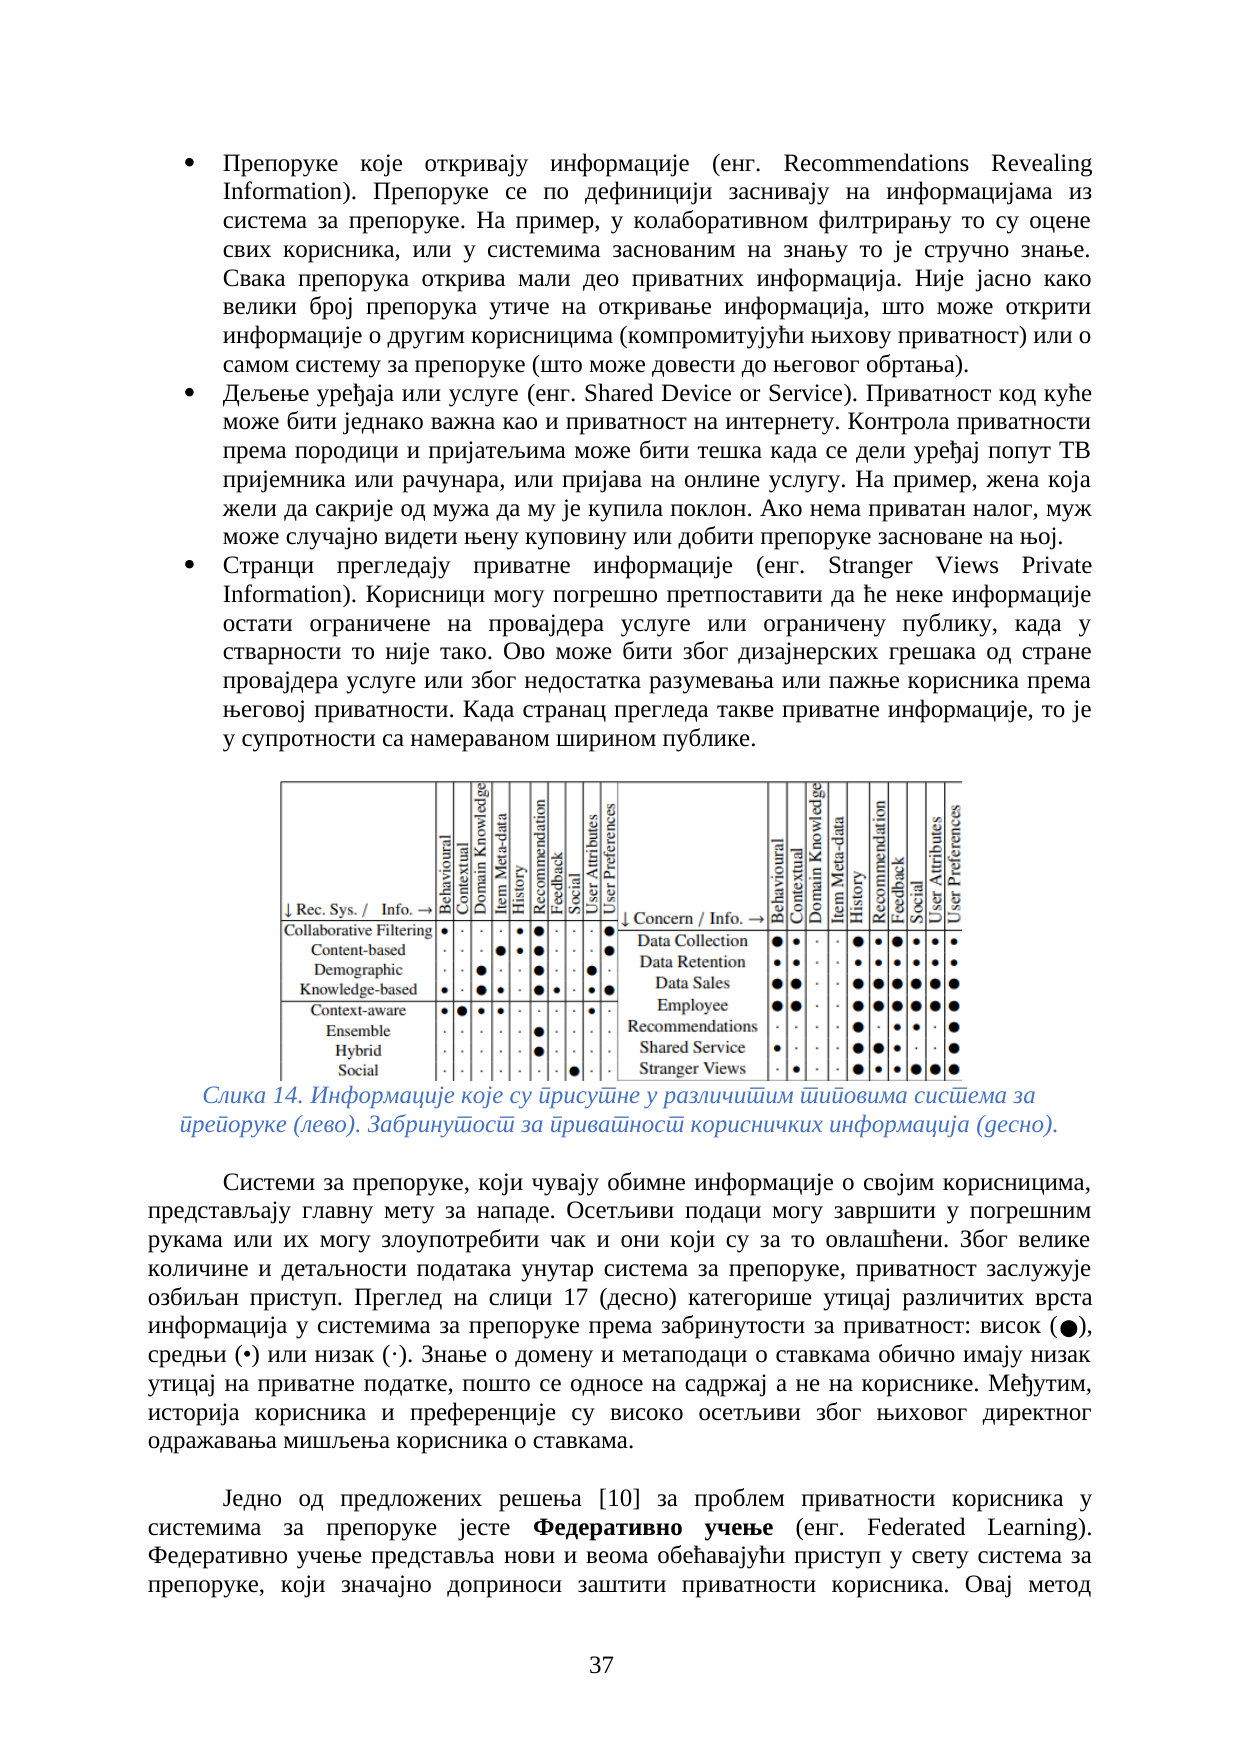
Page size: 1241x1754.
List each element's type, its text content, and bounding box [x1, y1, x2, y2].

picture [278, 780, 963, 1081]
text Системи за препоруке, који чувају обимне информације о својим корисницима, представљају главну мету за нападе. Осетљиви подаци могу завршити у погрешним рукама или их могу злоупотребити чак и они који су за то овлашћени. Због велике количине и детаљности података унутар система за препоруке, приватност заслужује озбиљан приступ. Преглед на слици 17 (десно) категорише утицај различитих врста информација у системима за препоруке према забринутости за приватност: висок (⬤), средњи (•) или низак (·). Знање о домену и метаподаци о ставкама обично имају низак утицај на приватне податке, пошто се односе на садржај а не на кориснике. Међутим, историја корисника и преференције су високо осетљиви због њиховог директног одражавања мишљења корисника о ставкама. [148, 1167, 1092, 1454]
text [148, 1483, 1092, 1598]
list Дељење уређаја или услуге (енг. Shared Device or Service). Приватност код куће може бити једнако важна као и приватност на интернету. Контрола приватности према породици и пријатељима може бити тешка када се дели уређај попут ТВ пријемника или рачунара, или пријава на онлине услугу. На пример, жена која жели да сакрије од мужа да му је купила поклон. Ако нема приватан налог, муж може случајно видети њену куповину или добити препоруке засноване на њој. [185, 378, 1092, 550]
text Слика 14. Информације које су присутне у различитим типовима система за препоруке (лево). Забринутост за приватност корисничких информација (десно). [148, 1081, 1092, 1138]
list Препоруке које откривају информације (енг. Recommendations Revealing Information). Препоруке се по дефиницији заснивају на информацијама из система за препоруке. На пример, у колаборативном филтрирању то су оцене свих корисника, или у системима заснованим на знању то је стручно знање. Свака препорука открива мали део приватних информација. Није јасно како велики број препорука утиче на откривање информација, што може открити информације о другим корисницима (компромитујући њихову приватност) или о самом систему за препоруке (што може довести до његовог обртања). [185, 148, 1092, 378]
list Странци прегледају приватне информације (енг. Stranger Views Private Information). Корисници могу погрешно претпоставити да ће неке информације остати ограничене на провајдера услуге или ограничену публику, када у стварности то није тако. Ово може бити због дизајнерских грешака од стране провајдера услуге или због недостатка разумевања или пажње корисника према његовој приватности. Када странац прегледа такве приватне информације, то је у супротности са намераваном ширином публике. [185, 550, 1092, 751]
